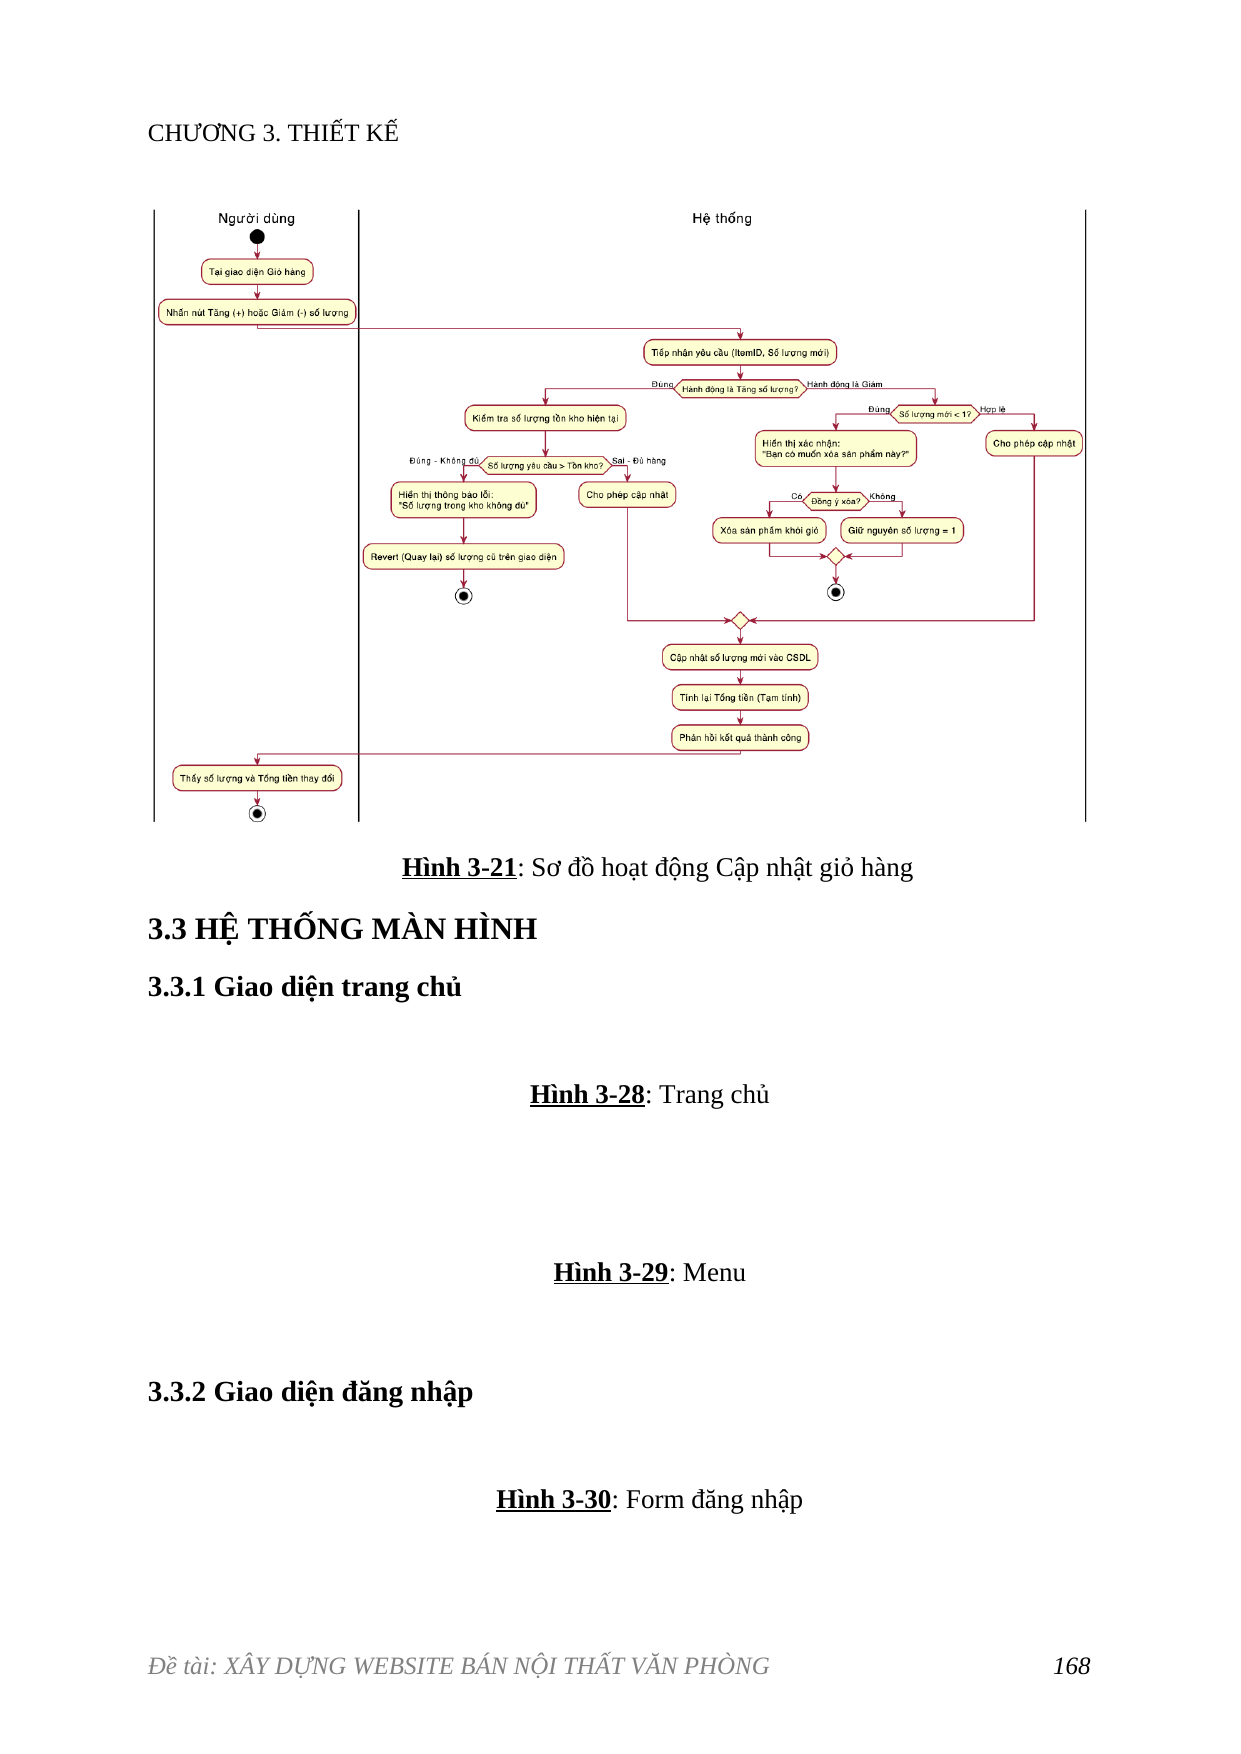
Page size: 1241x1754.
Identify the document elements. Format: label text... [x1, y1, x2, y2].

subtitle Giao diện đăng nhập [148, 1374, 1092, 1407]
subtitle Giao diện trang chủ [148, 969, 1092, 1003]
text Hình 3-29: Menu [148, 1256, 1092, 1287]
text Hình 3-30: Form đăng nhập [148, 1483, 1092, 1514]
picture [147, 206, 1093, 829]
subtitle Hệ thống màn hình [148, 910, 1092, 946]
text Hình 3-21: Sơ đồ hoạt động Cập nhật giỏ hàng [223, 851, 1092, 882]
text Hình 3-28: Trang chủ [148, 1078, 1092, 1109]
